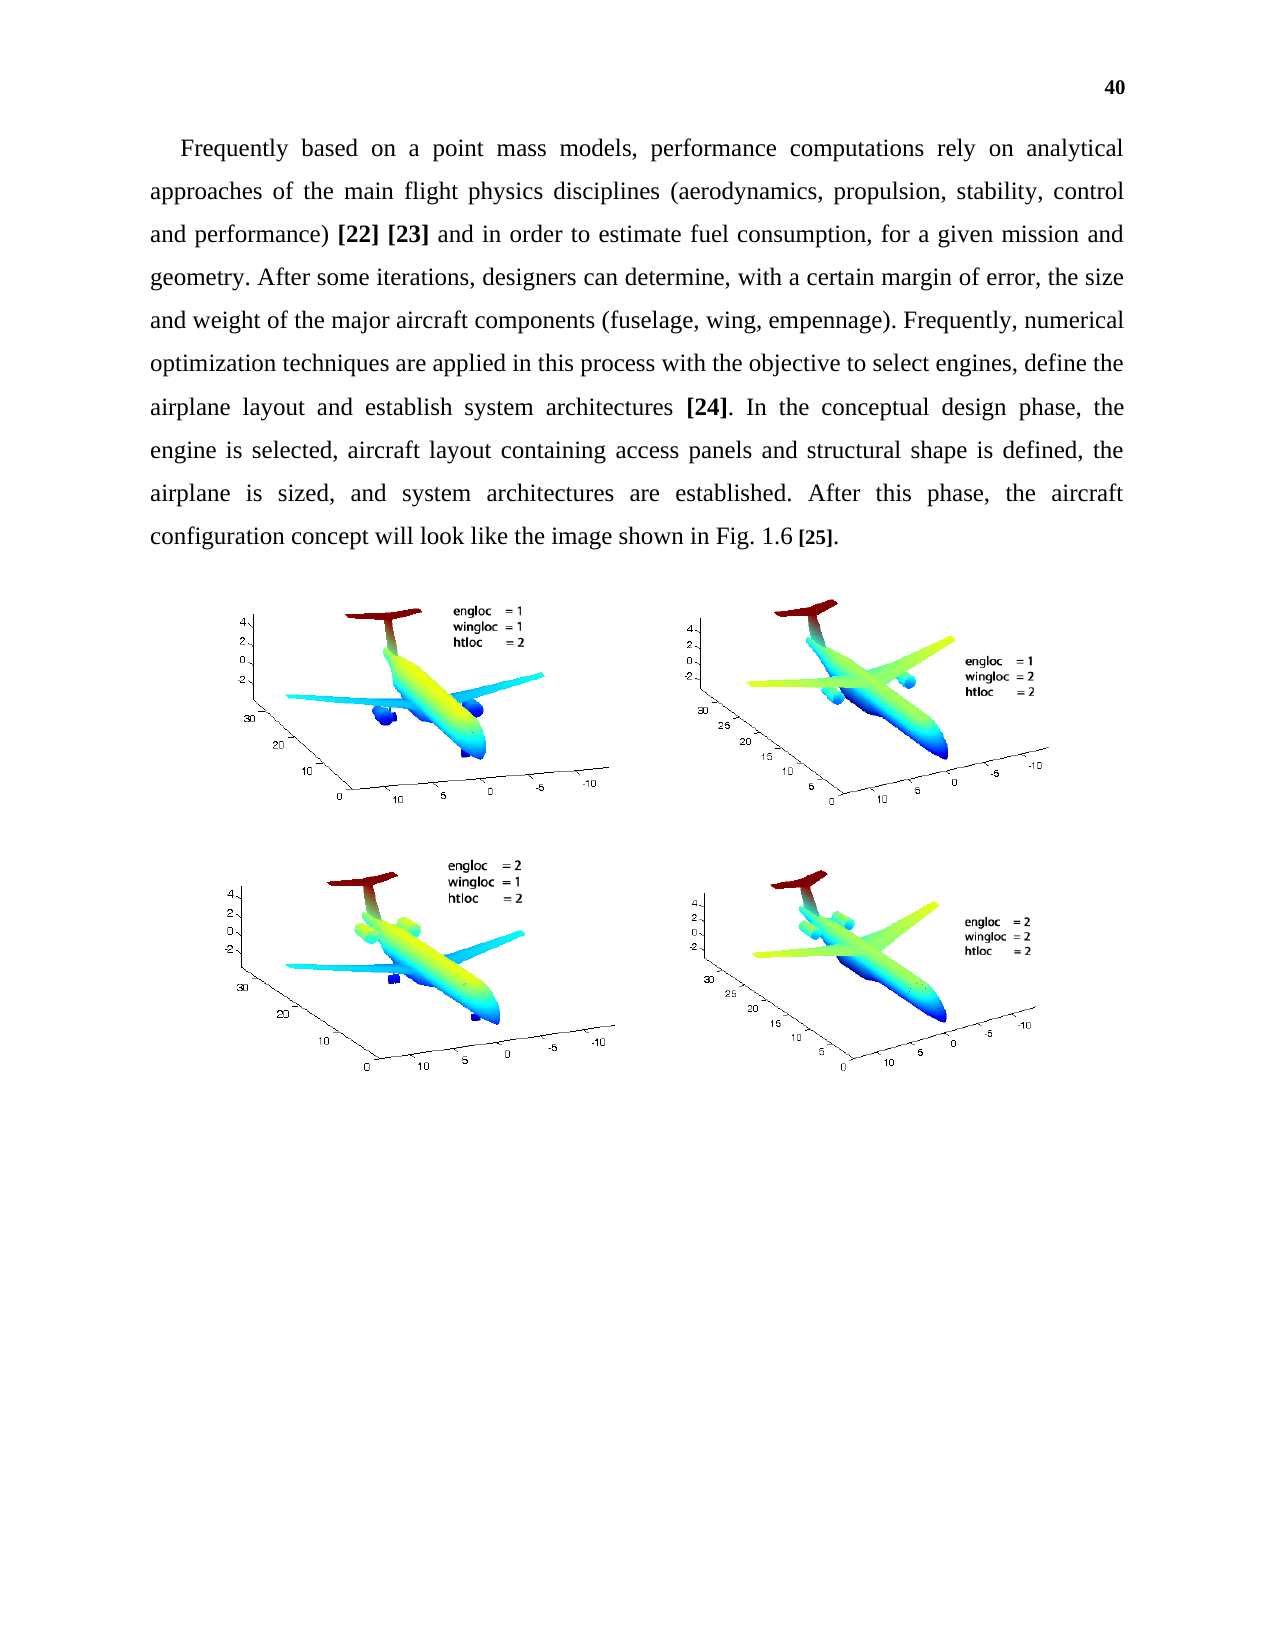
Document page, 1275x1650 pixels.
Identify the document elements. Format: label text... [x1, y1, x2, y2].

table_cell [199, 837, 647, 1099]
picture [663, 572, 1060, 829]
picture [211, 848, 636, 1088]
text Frequently based on a point mass models, performance computations rely on analytical approaches of the main flight physics disciplines (aerodynamics, propulsion, stability, control and performance) and in order to estimate fuel consumption, for a given mission and geometry. After some iterations, designers can determine, with a certain margin of error, the size and weight of the major aircraft components (fuselage, wing, empennage). Frequently, numerical optimization techniques are applied in this process with the objective to select engines, define the airplane layout and establish system architectures . In the conceptual design phase, the engine is selected, aircraft layout containing access panels and structural shape is defined, the airplane is sized, and system architectures are established. After this phase, the aircraft configuration concept will look like the image shown in Fig. 1.6 . [150, 133, 1125, 550]
table_header [647, 564, 1076, 837]
table_header [199, 564, 647, 837]
picture [658, 841, 1065, 1096]
table_cell [647, 837, 1076, 1099]
picture [213, 568, 633, 833]
